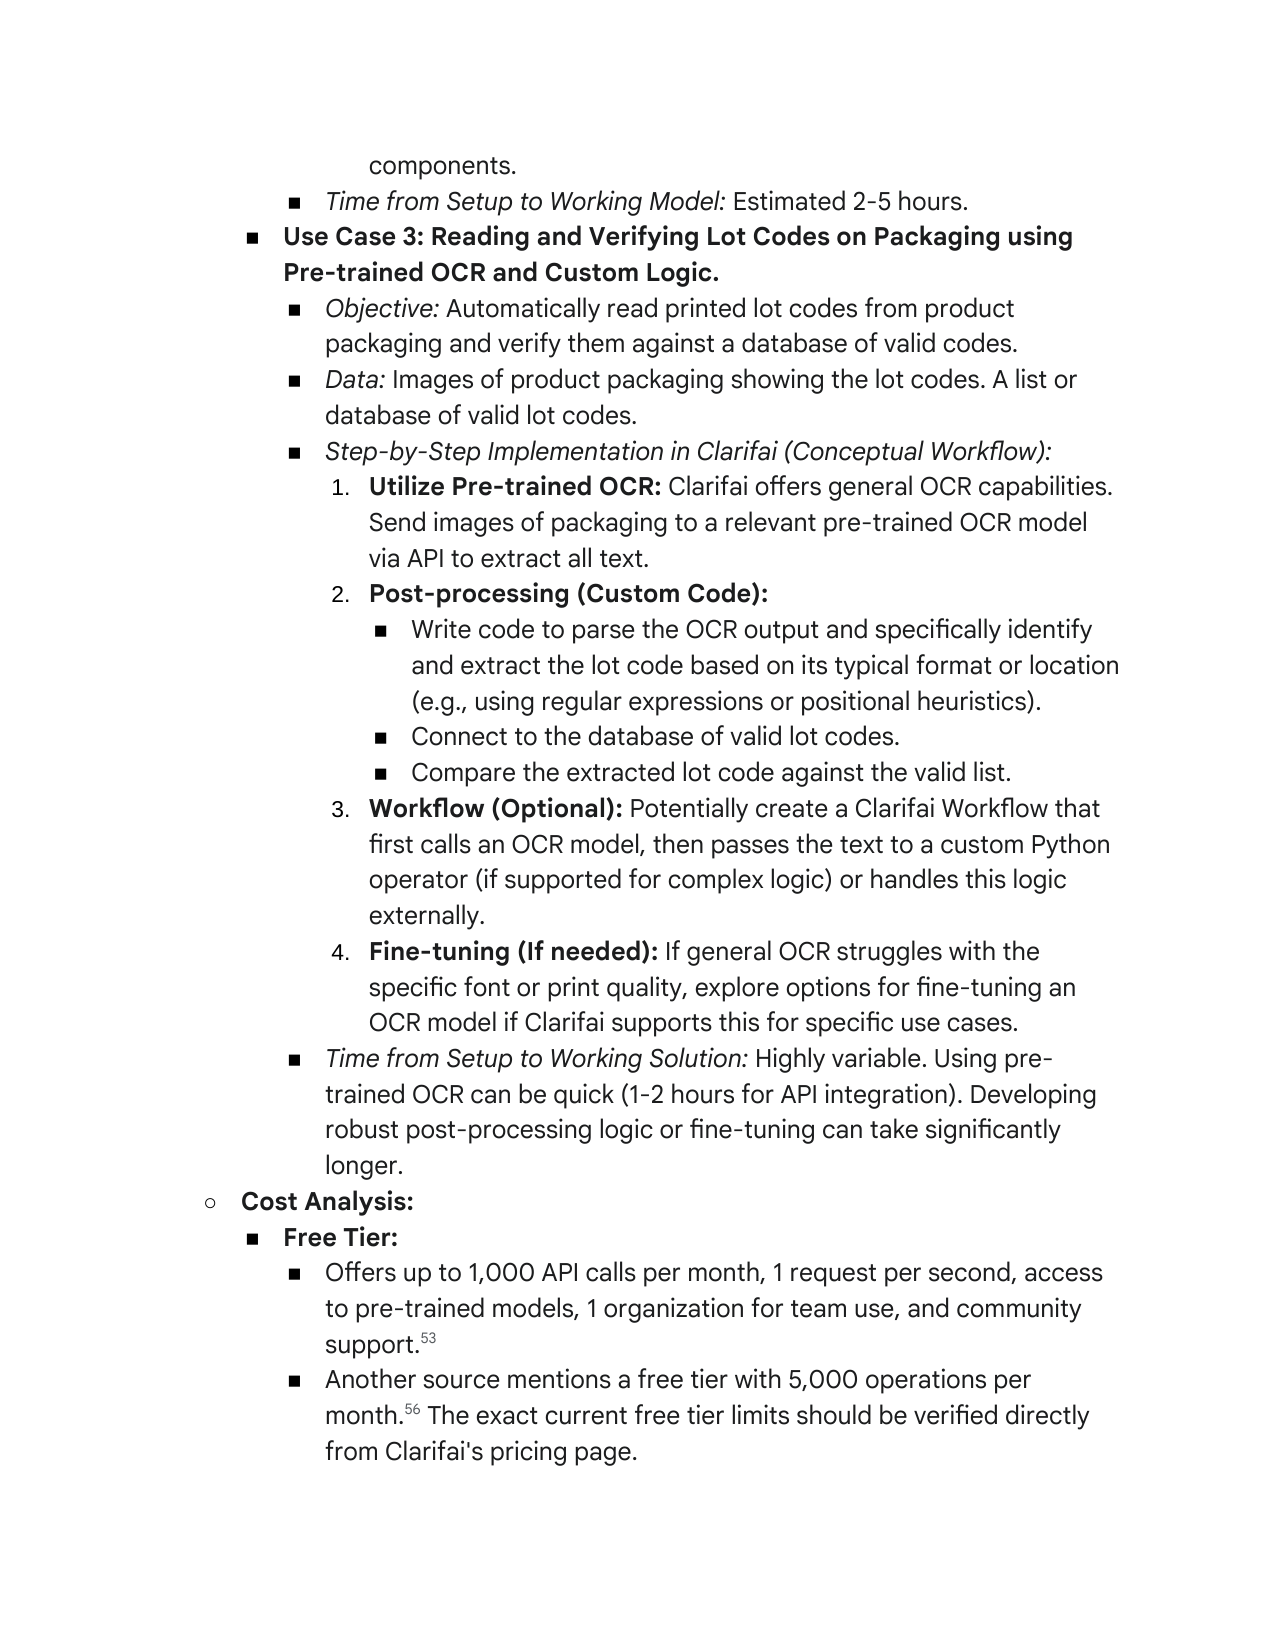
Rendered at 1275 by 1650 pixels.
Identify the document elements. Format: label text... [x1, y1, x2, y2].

list Data: Images of product packaging showing the lot codes. A list or database of valid lot codes. [287, 364, 1125, 431]
list Another source mentions a free tier with 5,000 operations per month.56 The exact current free tier limits should be verified directly from Clarifai's pricing page. [287, 1365, 1125, 1468]
list Free Tier: [245, 1222, 1125, 1253]
list Time from Setup to Working Model: Estimated 2-5 hours. [287, 186, 1125, 217]
list Post-processing (Custom Code): [331, 579, 1125, 610]
list Time from Setup to Working Solution: Highly variable. Using pre-trained OCR can be quick (1-2 hours for API integration). Developing robust post-processing logic or fine-tuning can take significantly longer. [287, 1043, 1125, 1182]
list Utilize Pre-trained OCR: Clarifai offers general OCR capabilities. Send images of packaging to a relevant pre-trained OCR model via API to extract all text. [331, 472, 1125, 574]
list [331, 150, 1125, 181]
list Workflow (Optional): Potentially create a Clarifai Workflow that first calls an OCR model, then passes the text to a custom Python operator (if supported for complex logic) or handles this logic externally. [331, 793, 1125, 932]
list Connect to the database of valid lot codes. [373, 722, 1125, 753]
list Step-by-Step Implementation in Clarifai (Conceptual Workflow): [287, 436, 1125, 467]
list Offers up to 1,000 API calls per month, 1 request per second, access to pre-trained models, 1 organization for team use, and community support.53 [287, 1258, 1125, 1360]
list Objective: Automatically read printed lot codes from product packaging and verify them against a database of valid codes. [287, 293, 1125, 360]
list Cost Analysis: [203, 1186, 1125, 1217]
list Compare the extracted lot code against the valid list. [373, 757, 1125, 789]
list Write code to parse the OCR output and specifically identify and extract the lot code based on its typical format or location (e.g., using regular expressions or positional heuristics). [373, 614, 1125, 717]
list Fine-tuning (If needed): If general OCR struggles with the specific font or print quality, explore options for fine-tuning an OCR model if Clarifai supports this for specific use cases. [331, 936, 1125, 1039]
list Use Case 3: Reading and Verifying Lot Codes on Packaging using Pre-trained OCR and Custom Logic. [245, 221, 1125, 288]
